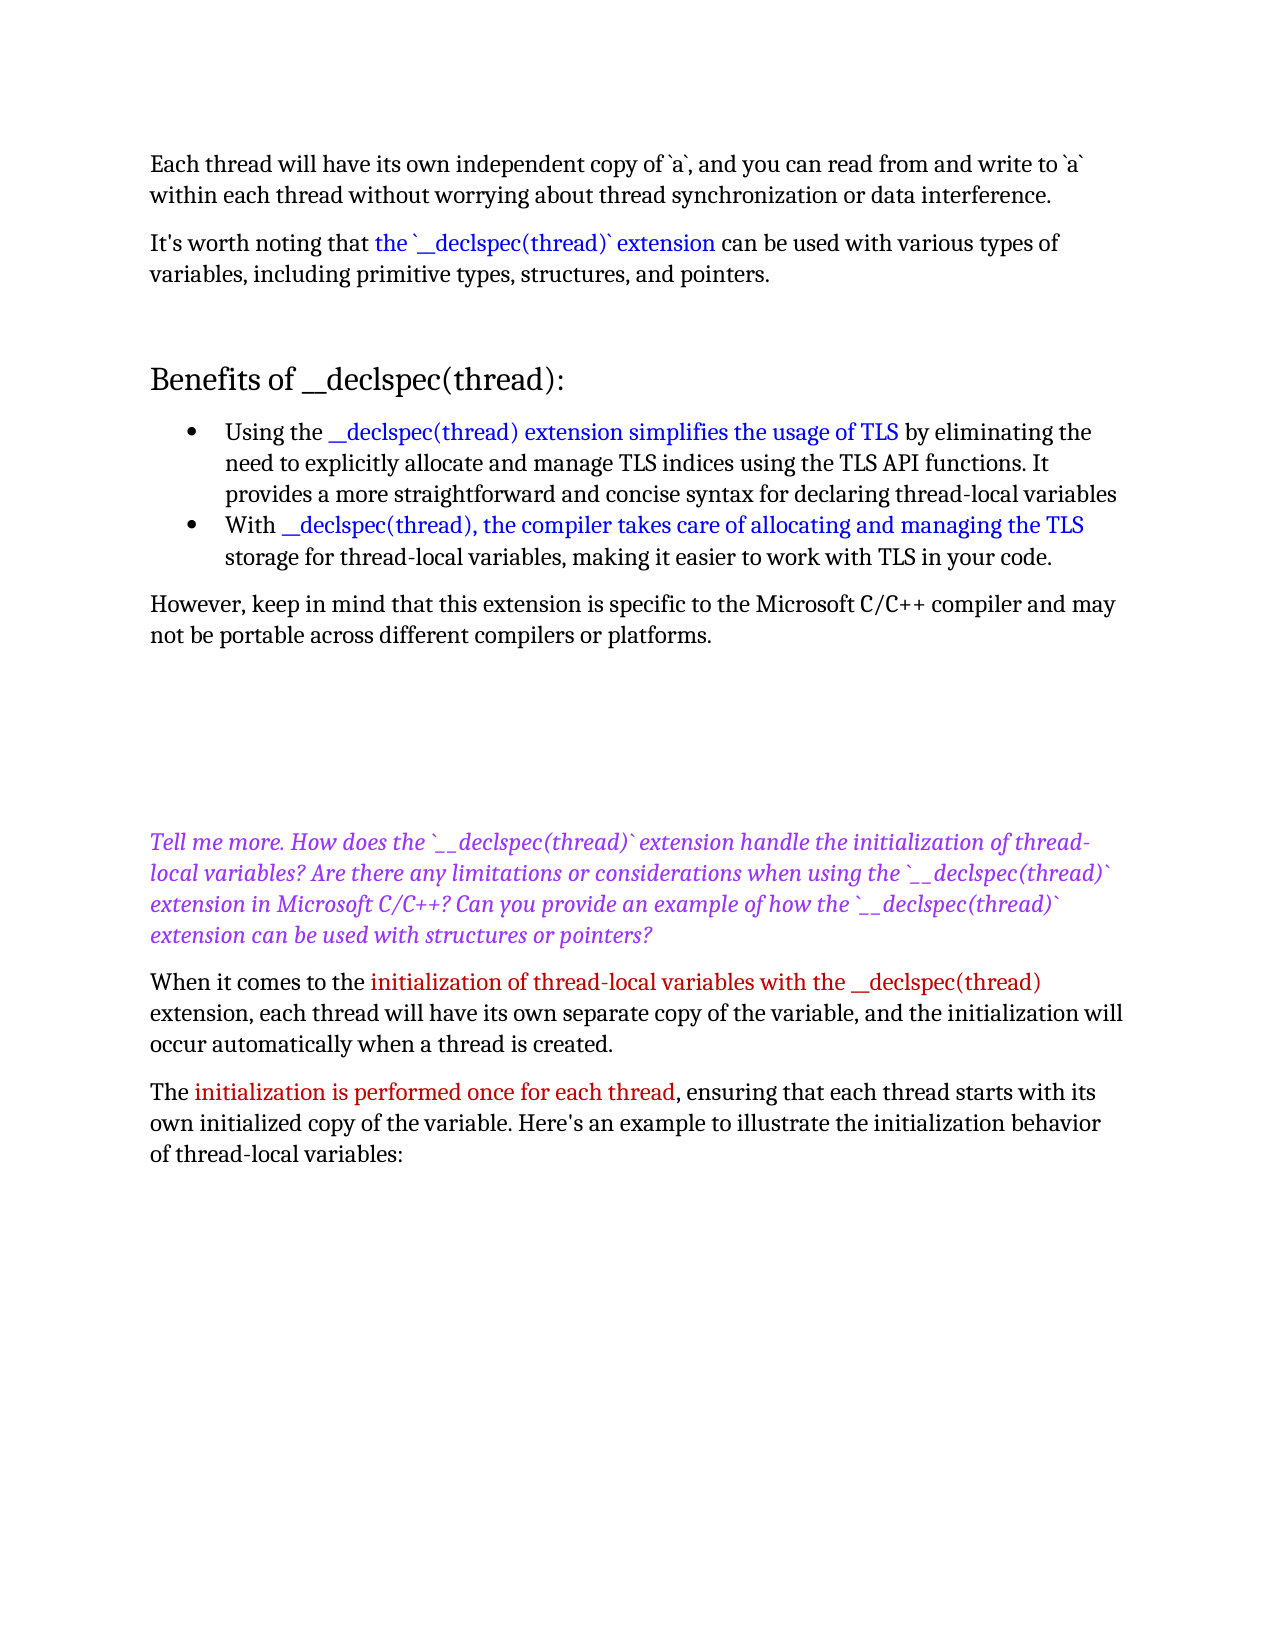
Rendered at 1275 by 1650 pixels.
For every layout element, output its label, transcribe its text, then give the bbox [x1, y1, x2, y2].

list Using the __declspec(thread) extension simplifies the usage of TLS by eliminating the need to explicitly allocate and manage TLS indices using the TLS API functions. It provides a more straightforward and concise syntax for declaring thread-local variables [187, 418, 1125, 509]
text When it comes to the initialization of thread-local variables with the __declspec(thread) extension, each thread will have its own separate copy of the variable, and the initialization will occur automatically when a thread is created. [150, 968, 1125, 1059]
text Benefits of __declspec(thread): [150, 360, 1125, 399]
text It's worth noting that the `__declspec(thread)` extension can be used with various types of variables, including primitive types, structures, and pointers. [150, 229, 1125, 288]
text However, keep in mind that this extension is specific to the Microsoft C/C++ compiler and may not be portable across different compilers or platforms. [150, 590, 1125, 650]
text The initialization is performed once for each thread, ensuring that each thread starts with its own initialized copy of the variable. Here's an example to illustrate the initialization behavior of thread-local variables: [150, 1078, 1125, 1169]
text Tell me more. How does the `__declspec(thread)` extension handle the initialization of thread-local variables? Are there any limitations or considerations when using the `__declspec(thread)` extension in Microsoft C/C++? Can you provide an example of how the `__declspec(thread)` extension can be used with structures or pointers? [150, 827, 1125, 949]
list With __declspec(thread), the compiler takes care of allocating and managing the TLS storage for thread-local variables, making it easier to work with TLS in your code. [187, 511, 1125, 571]
text Each thread will have its own independent copy of `a`, and you can read from and write to `a` within each thread without worrying about thread synchronization or data interference. [150, 150, 1125, 210]
